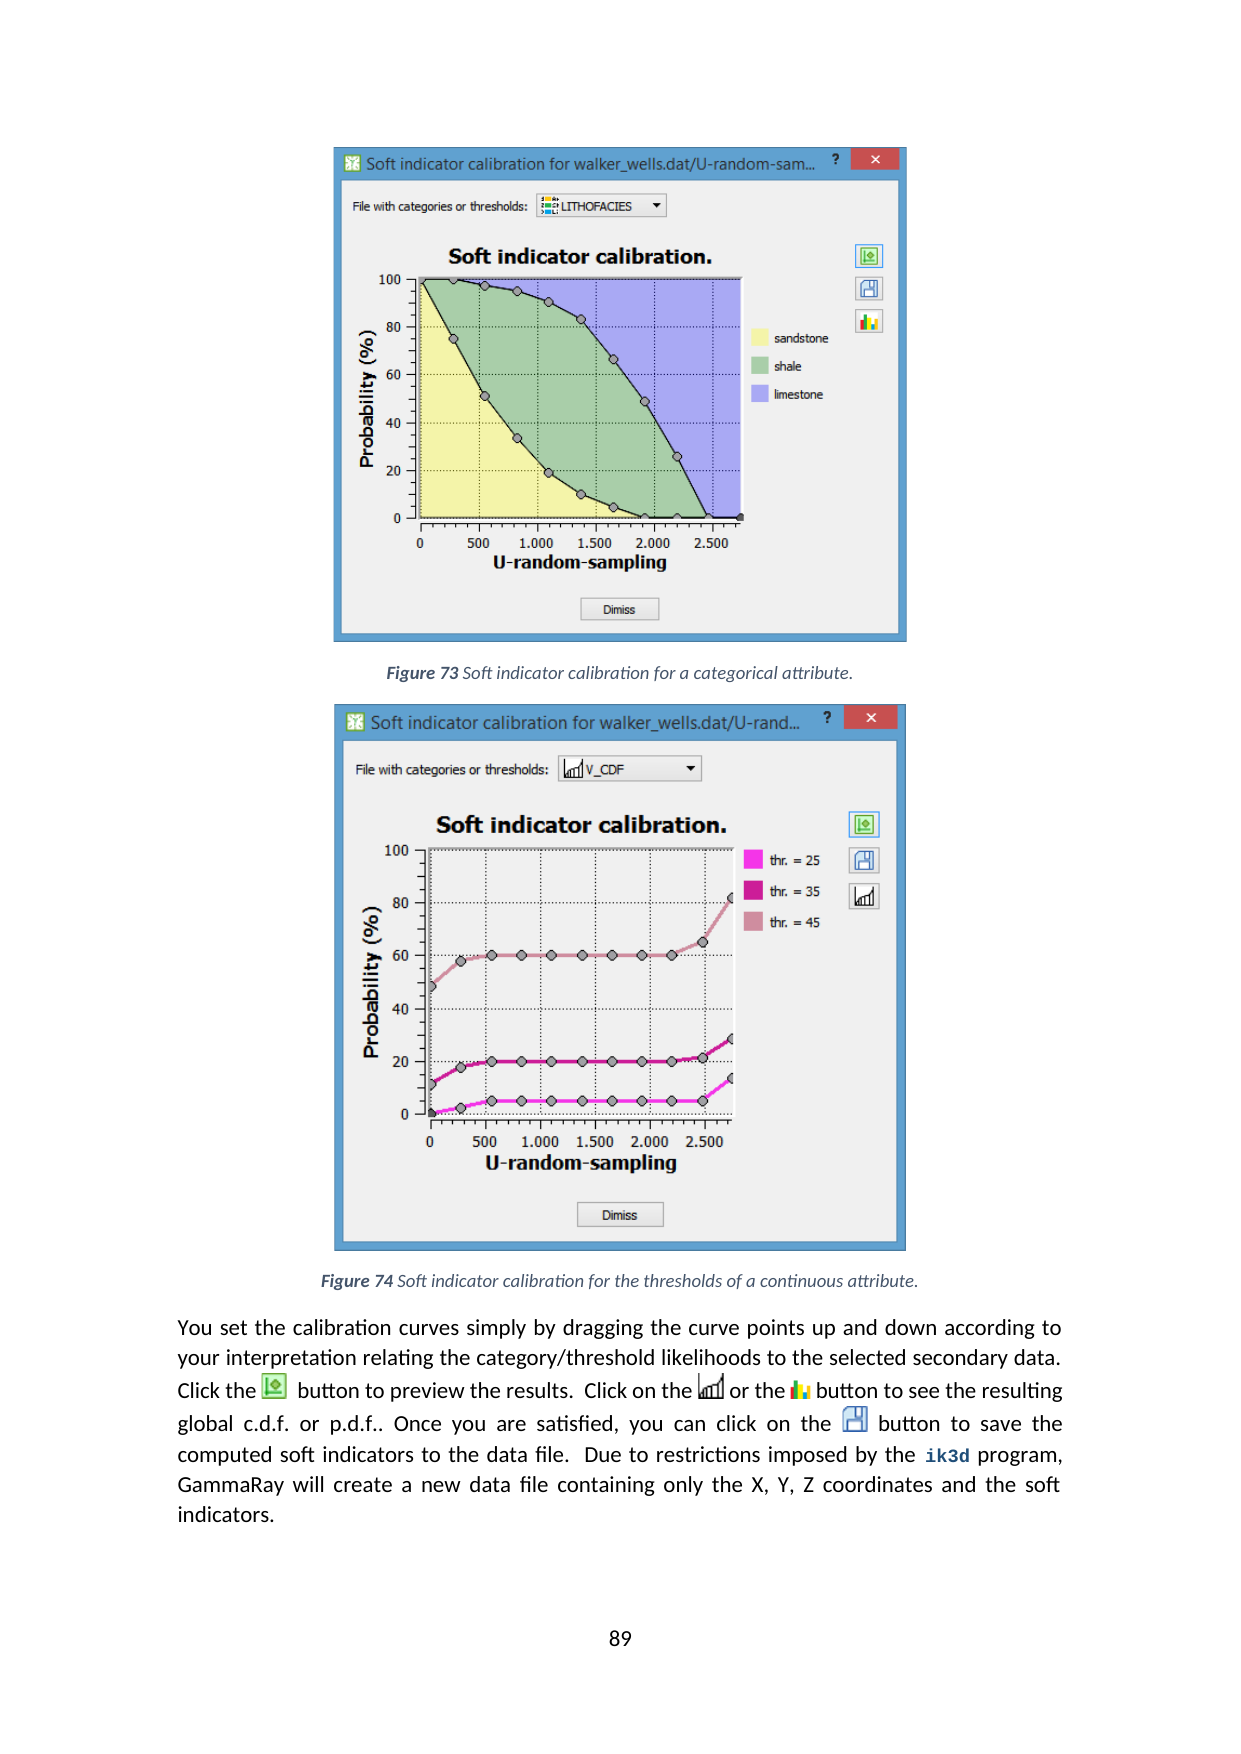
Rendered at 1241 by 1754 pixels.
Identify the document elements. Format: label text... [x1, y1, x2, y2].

text Figure 74 Soft indicator calibration for the thresholds of a continuous attribute. [177, 1269, 1063, 1292]
text Figure 73 Soft indicator calibration for a categorical attribute. [177, 661, 1063, 684]
picture [333, 147, 907, 642]
picture [842, 1406, 868, 1432]
picture [698, 1373, 724, 1399]
text You set the calibration curves simply by dragging the curve points up and down according to your interpretation relating the category/threshold likelihoods to the selected secondary data. Click the button to preview the results. Click on the or the button to see the resulting global c.d.f. or p.d.f.. Once you are satisfied, you can click on the button to save the computed soft indicators to the data file. Due to restrictions imposed by the ik3d program, GammaRay will create a new data file containing only the X, Y, Z coordinates and the soft indicators. [177, 1313, 1063, 1528]
picture [790, 1378, 811, 1399]
picture [334, 704, 906, 1251]
picture [261, 1373, 287, 1399]
